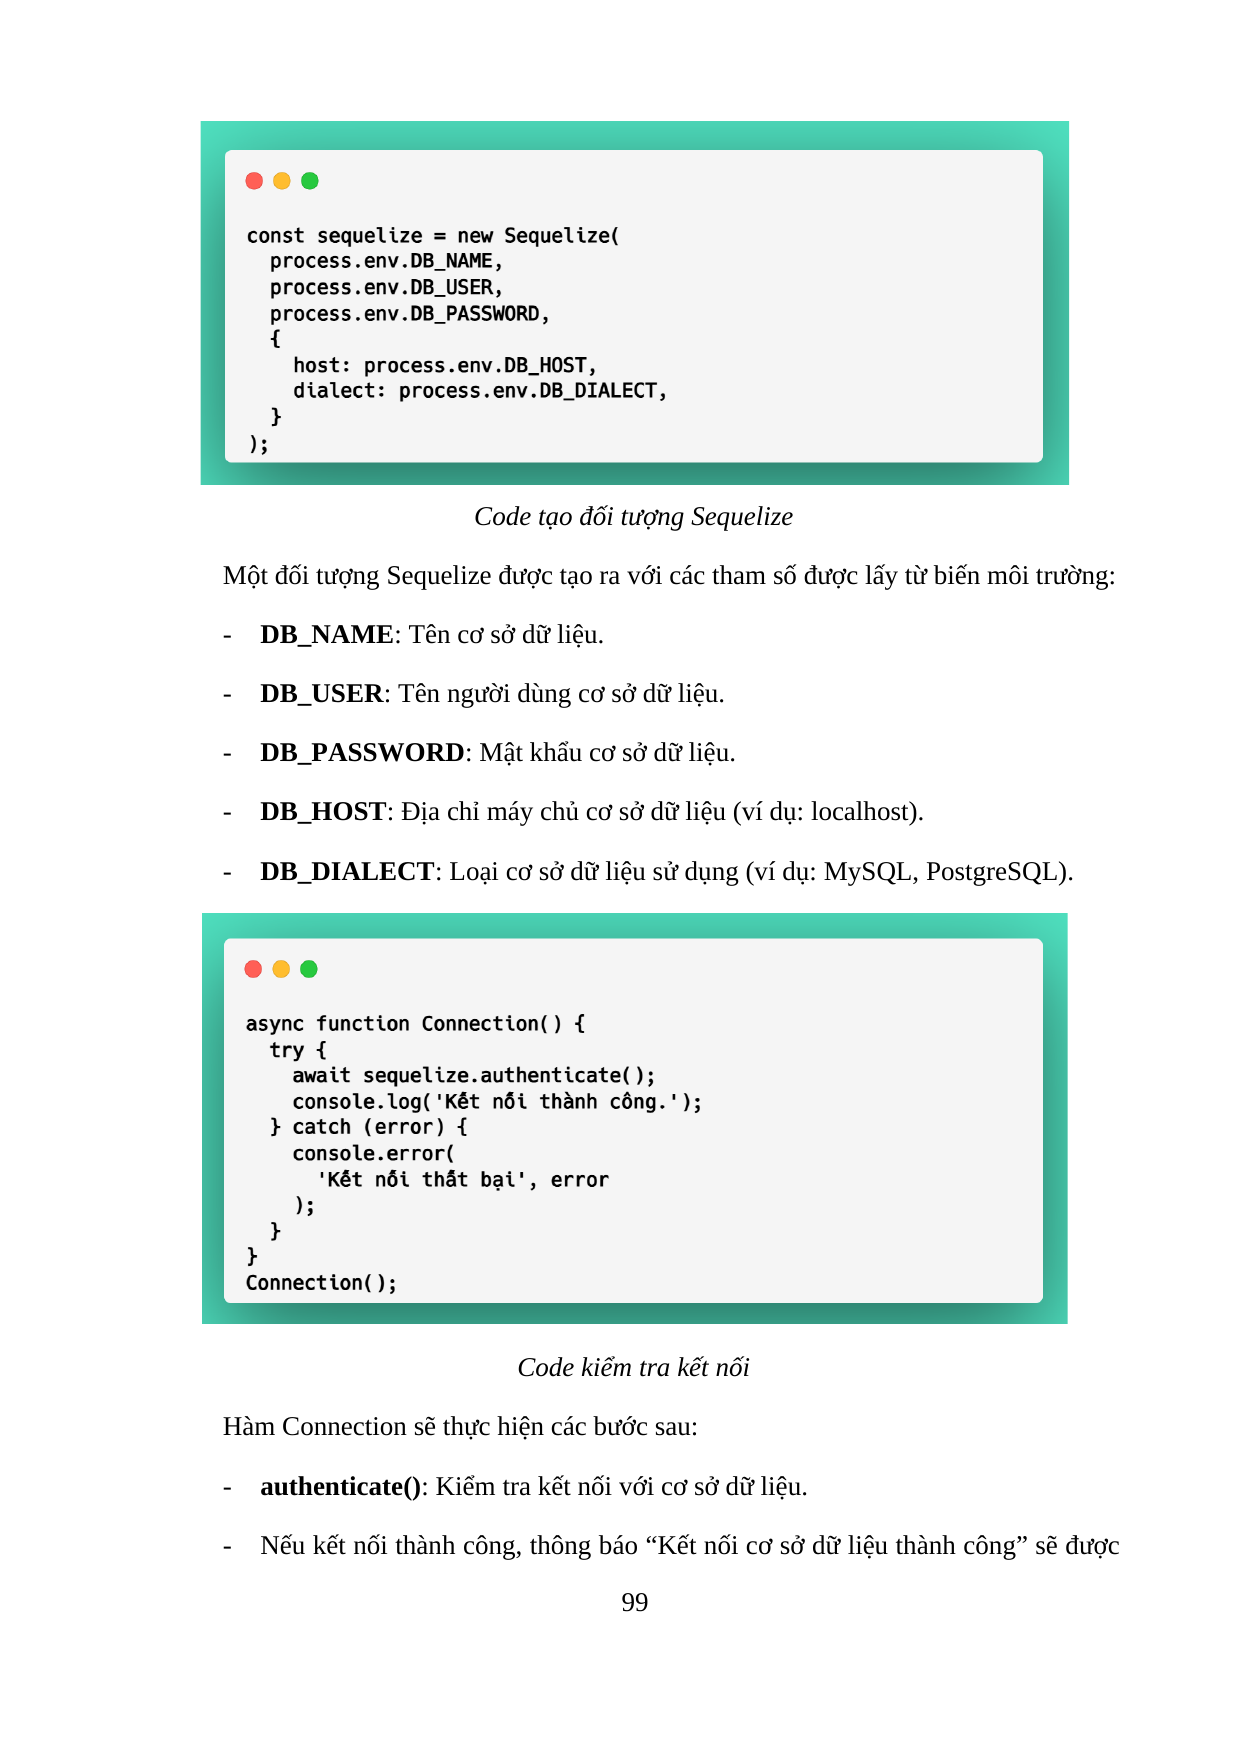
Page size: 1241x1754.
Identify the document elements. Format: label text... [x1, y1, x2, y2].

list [223, 1529, 1122, 1560]
text Code tạo đối tượng Sequelize [148, 500, 1122, 531]
list DB_HOST: Địa chỉ máy chủ cơ sở dữ liệu (ví dụ: localhost). [223, 796, 1122, 827]
text Hàm Connection sẽ thực hiện các bước sau: [148, 1410, 1122, 1442]
list authenticate(): Kiểm tra kết nối với cơ sở dữ liệu. [223, 1469, 1122, 1501]
picture [200, 121, 1070, 485]
list DB_DIALECT: Loại cơ sở dữ liệu sử dụng (ví dụ: MySQL, PostgreSQL). [223, 855, 1122, 886]
text Một đối tượng Sequelize được tạo ra với các tham số được lấy từ biến môi trường: [148, 559, 1122, 590]
text Code kiểm tra kết nối [148, 1351, 1122, 1382]
picture [202, 913, 1068, 1324]
list DB_NAME: Tên cơ sở dữ liệu. [223, 618, 1122, 649]
list DB_USER: Tên người dùng cơ sở dữ liệu. [223, 677, 1122, 708]
list DB_PASSWORD: Mật khẩu cơ sở dữ liệu. [223, 736, 1122, 767]
